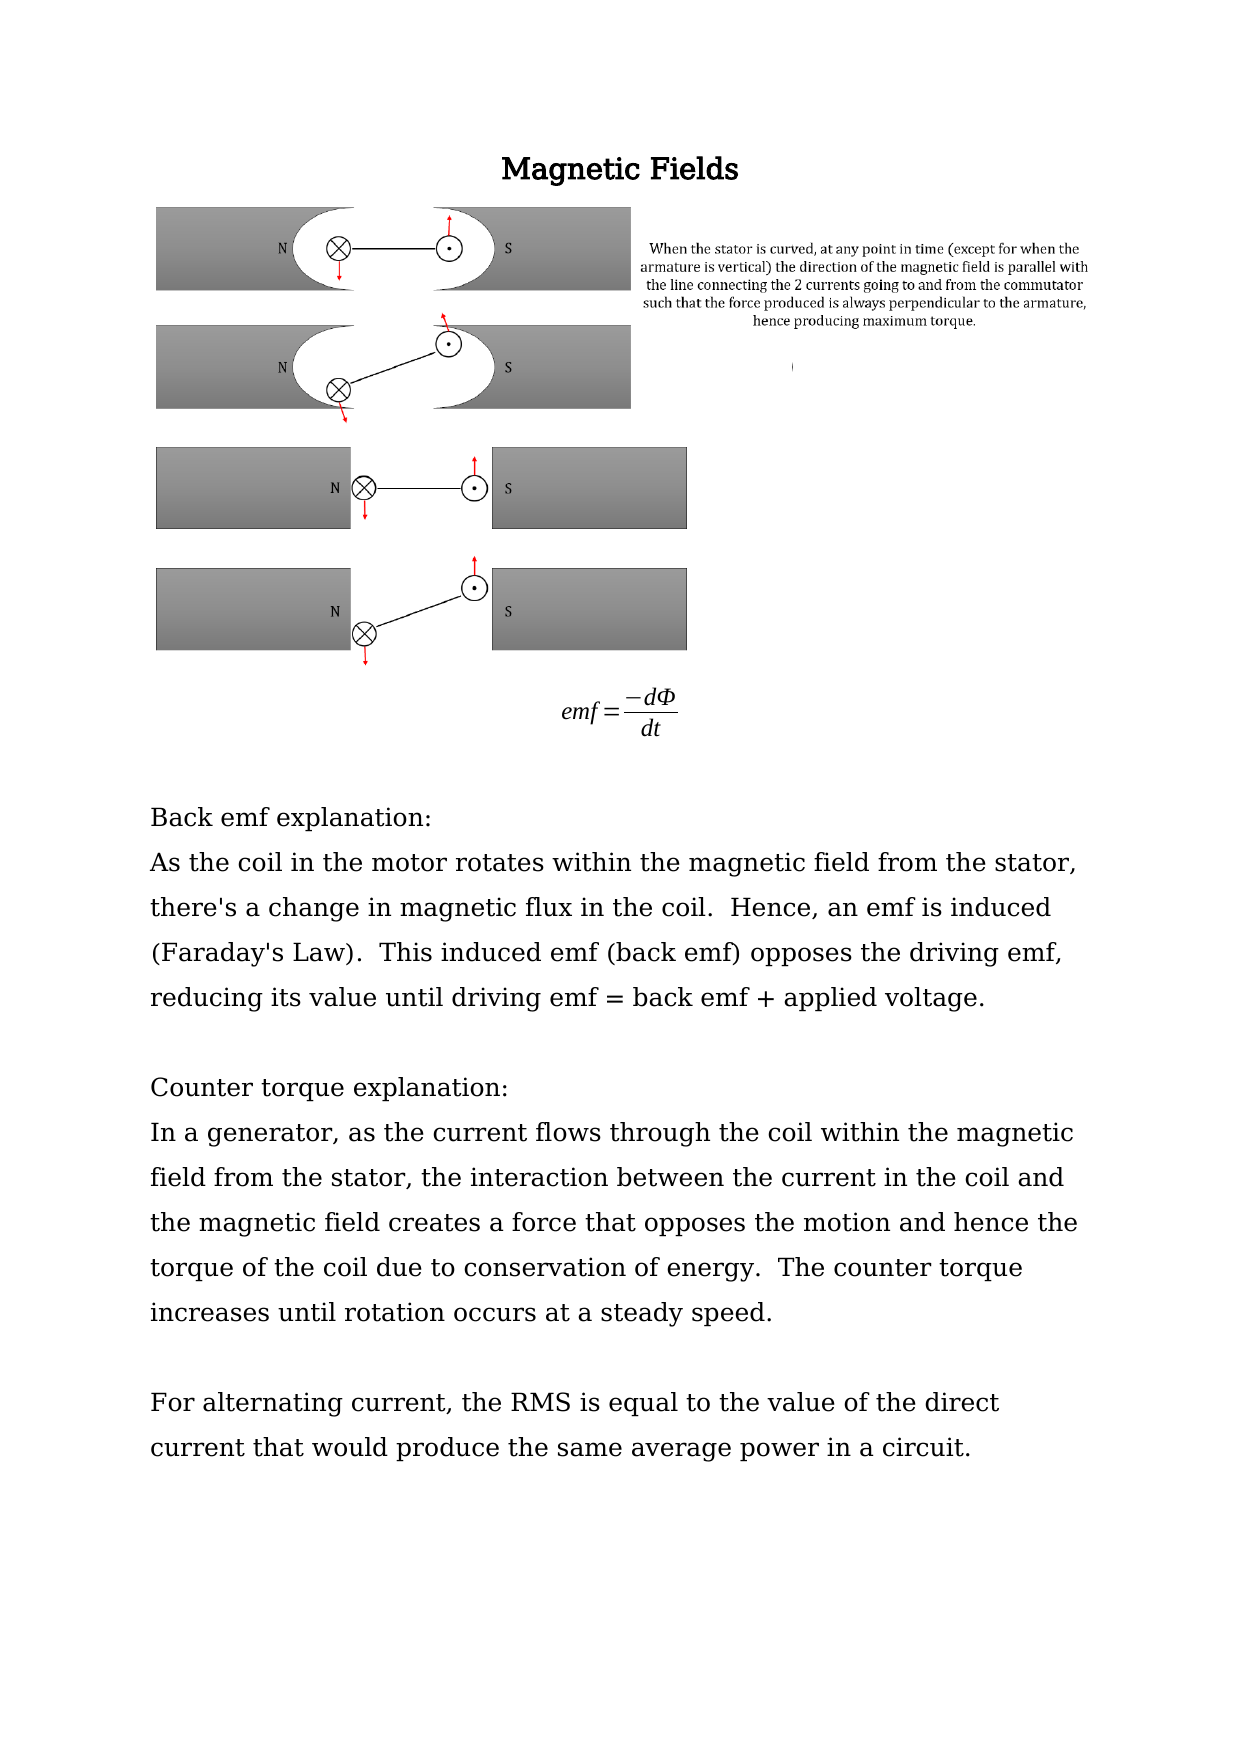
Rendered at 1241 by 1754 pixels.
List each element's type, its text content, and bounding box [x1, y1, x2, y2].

text In a generator, as the current flows through the coil within the magnetic field from the stator, the interaction between the current in the coil and the magnetic field creates a force that opposes the motion and hence the torque of the coil due to conservation of energy. The counter torque increases until rotation occurs at a steady speed. [150, 1117, 1090, 1327]
text Counter torque explanation: [150, 1072, 1090, 1102]
picture [150, 202, 1091, 670]
text As the coil in the motor rotates within the magnetic field from the stator, there's a change in magnetic flux in the coil. Hence, an emf is induced (Faraday's Law). This induced emf (back emf) opposes the driving emf, reducing its value until driving emf = back emf + applied voltage. [150, 847, 1090, 1012]
text For alternating current, the RMS is equal to the value of the direct current that would produce the same average power in a circuit. [150, 1387, 1090, 1462]
text Magnetic Fields [150, 150, 1090, 185]
text Back emf explanation: [150, 802, 1090, 832]
